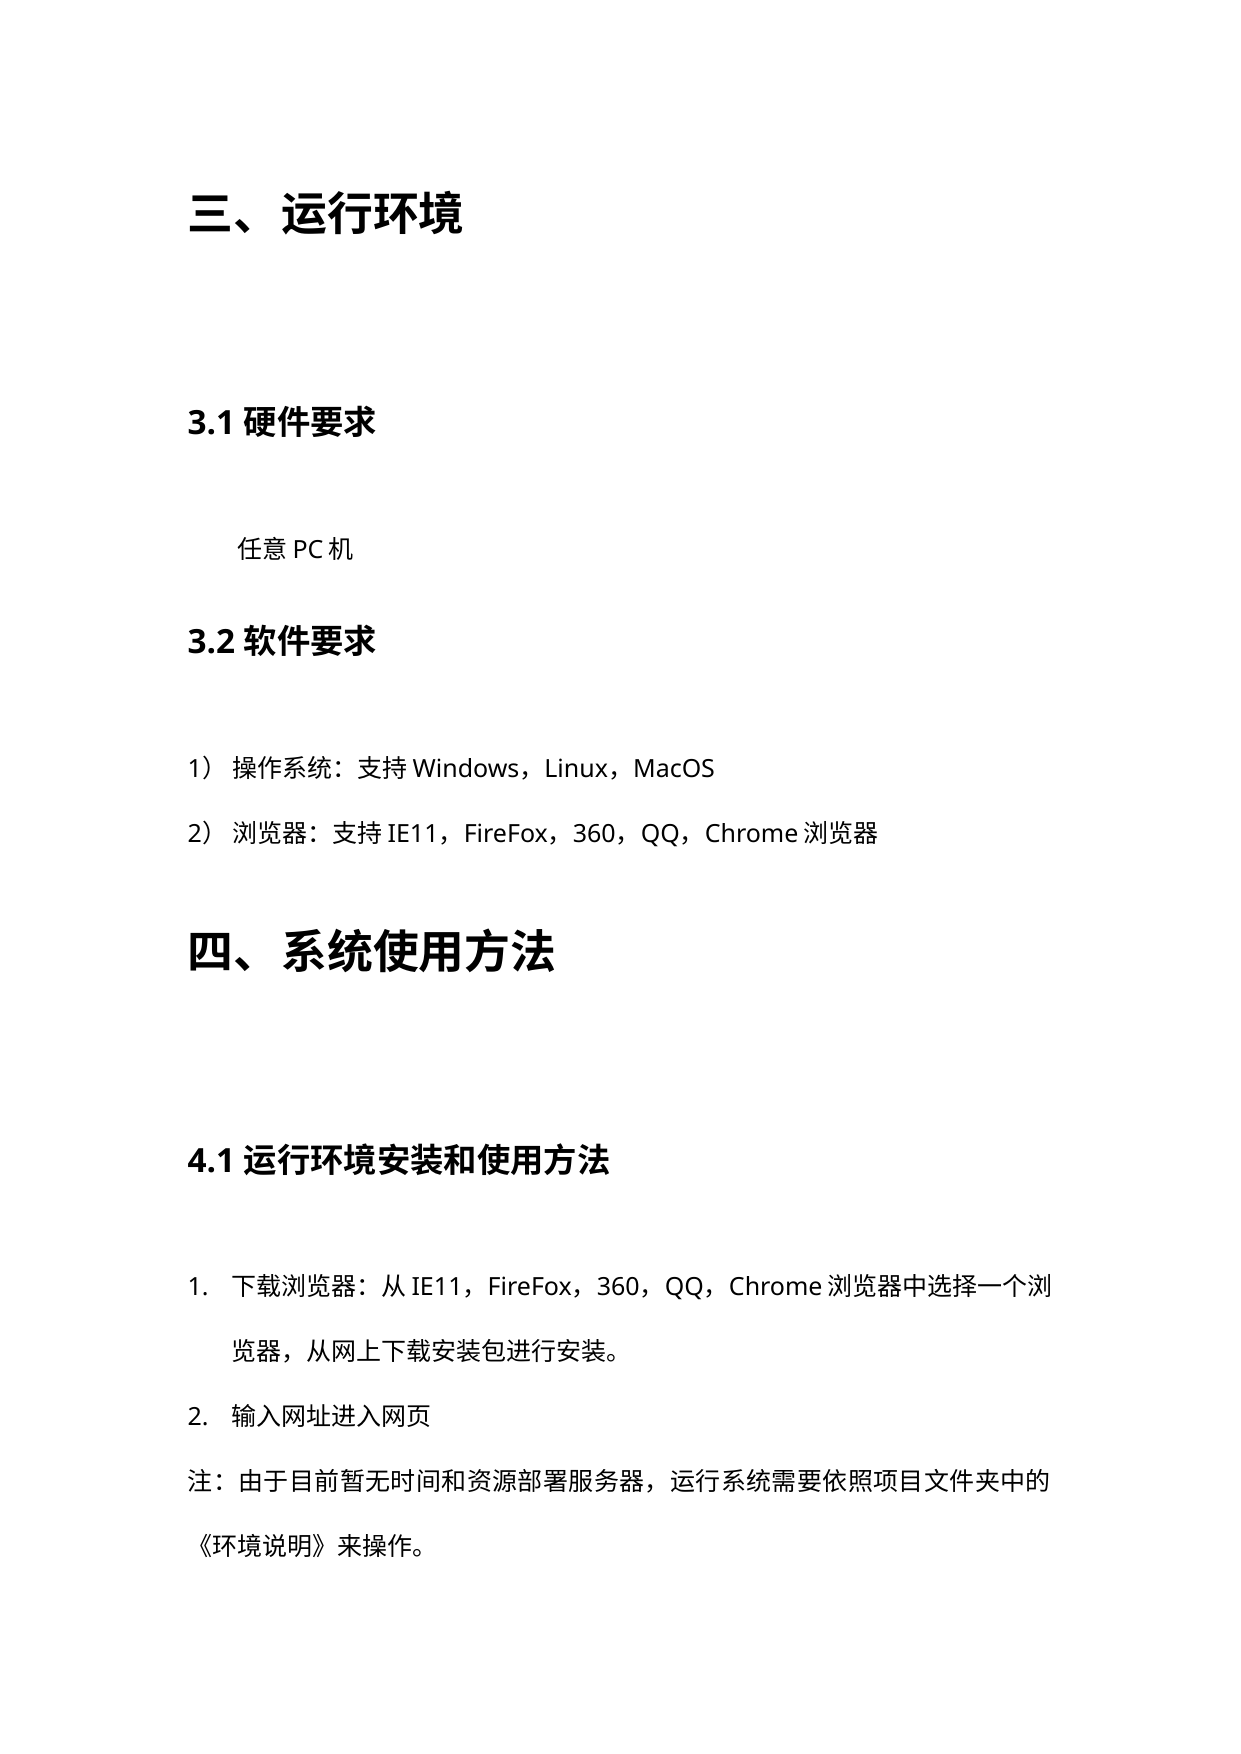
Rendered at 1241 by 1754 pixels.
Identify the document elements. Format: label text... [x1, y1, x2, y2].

text 2） 浏览器：支持IE11，FireFox，360，QQ，Chrome浏览器 [187, 799, 1053, 864]
text 1） 操作系统：支持Windows，Linux，MacOS [187, 734, 1053, 799]
subtitle 3.1 硬件要求 [187, 387, 1053, 452]
subtitle 4.1 运行环境安装和使用方法 [187, 1125, 1053, 1190]
subtitle 3.2 软件要求 [187, 607, 1053, 672]
text 任意PC机 [187, 515, 1053, 580]
subtitle 运行环境 [187, 162, 1053, 259]
subtitle 系统使用方法 [187, 900, 1053, 997]
text 注：由于目前暂无时间和资源部署服务器，运行系统需要依照项目文件夹中的《环境说明》来操作。 [187, 1447, 1053, 1577]
list 输入网址进入网页 [187, 1382, 1053, 1447]
list 下载浏览器：从IE11，FireFox，360，QQ，Chrome浏览器中选择一个浏览器，从网上下载安装包进行安装。 [187, 1252, 1053, 1382]
